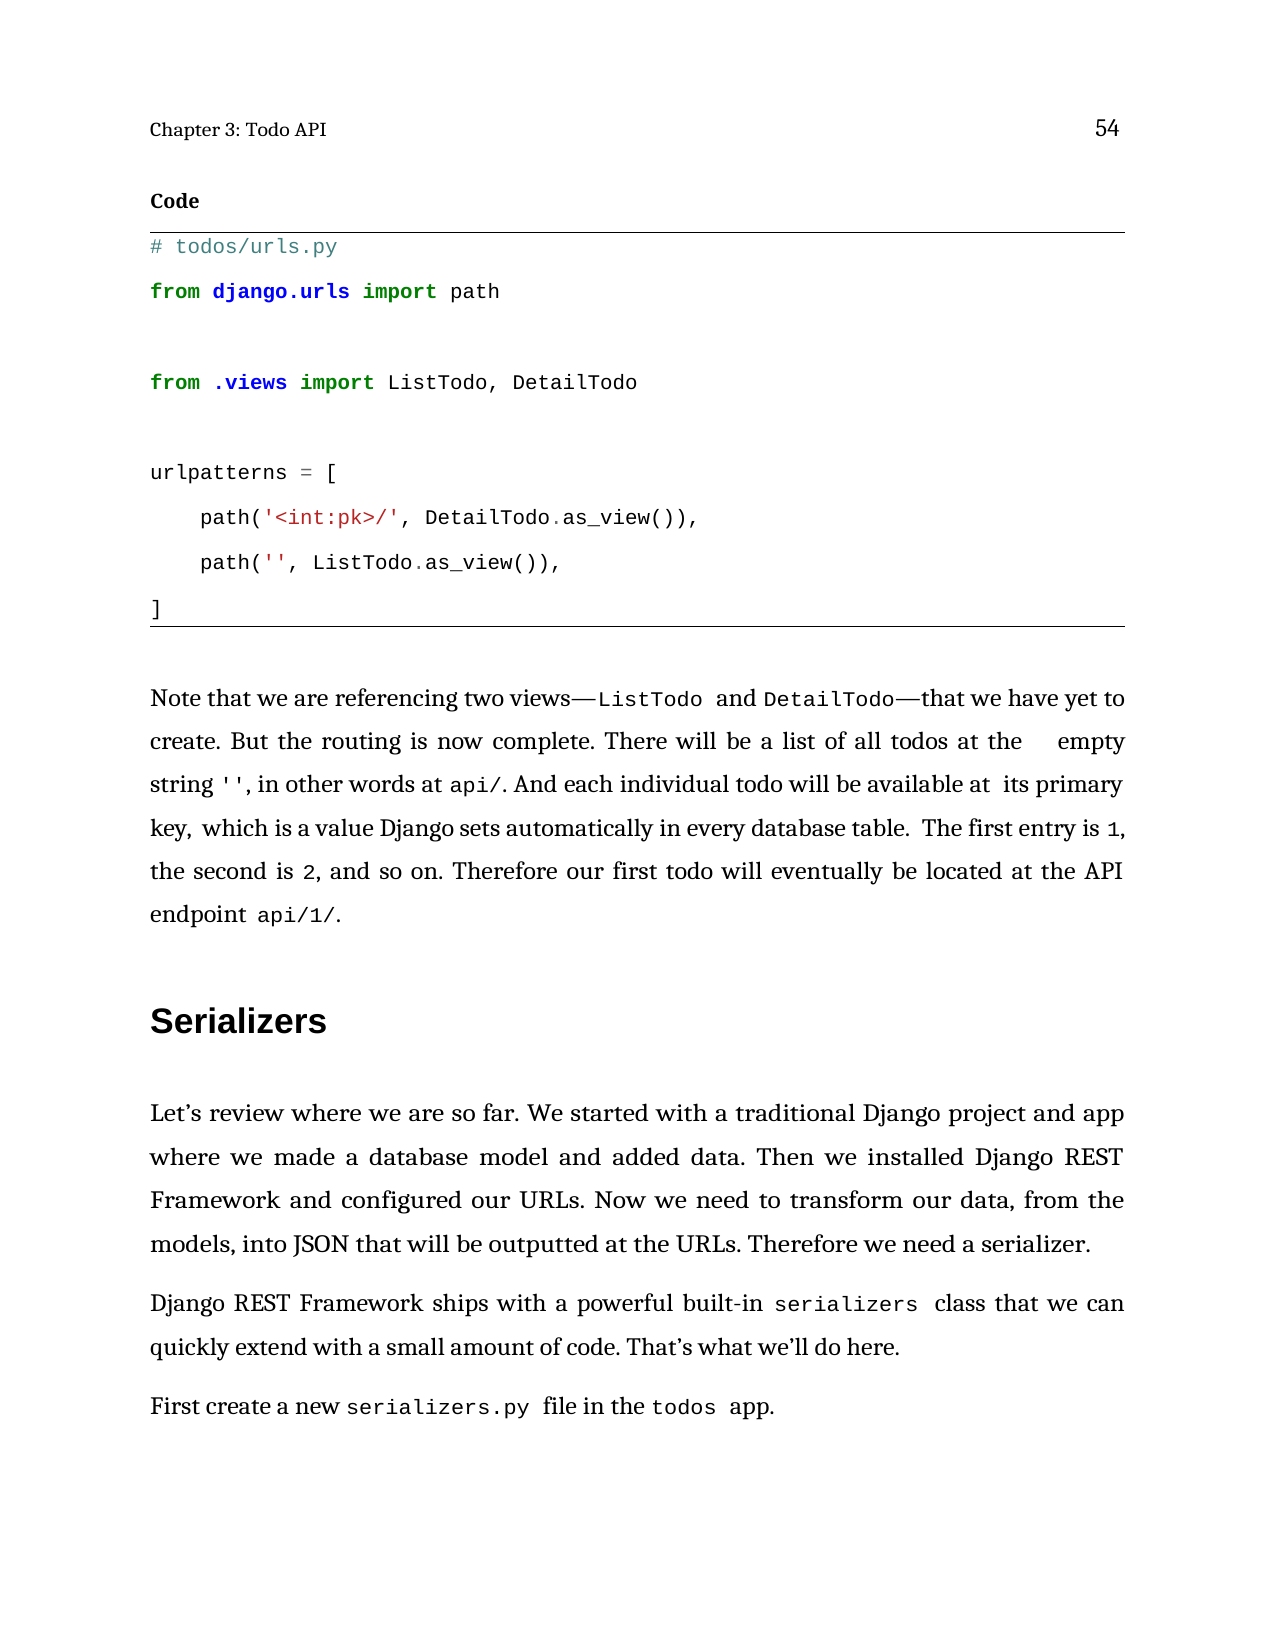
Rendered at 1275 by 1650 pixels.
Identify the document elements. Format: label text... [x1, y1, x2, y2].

text Django REST Framework ships with a powerful built-in serializers class that we can quickly extend with a small amount of code. That’s what we’ll do here. [150, 1289, 1125, 1361]
text urlpatterns = [ [150, 462, 1275, 486]
text Note that we are referencing two views—ListTodo and DetailTodo—that we have yet to create. But the routing is now complete. There will be a list of all todos at the empty string '', in other words at api/. And each individual todo will be available at its primary key, which is a value Django sets automatically in every database table. The first entry is 1, the second is 2, and so on. Therefore our first todo will eventually be located at the API endpoint api/1/. [150, 683, 1125, 929]
text path('<int:pk>/', DetailTodo.as_view()), path('', ListTodo.as_view()), [200, 507, 748, 576]
subtitle Serializers [150, 1000, 1275, 1041]
text First create a new serializers.py file in the todos app. [150, 1392, 1275, 1421]
text Let’s review where we are so far. We started with a traditional Django project and app where we made a database model and added data. Then we installed Django REST Framework and configured our URLs. Now we need to transform our data, from the models, into JSON that will be outputted at the URLs. Therefore we need a serializer. [150, 1098, 1125, 1259]
text from django.urls import path [150, 281, 1275, 305]
text # todos/urls.py [150, 236, 1275, 260]
text from .views import ListTodo, DetailTodo [150, 372, 1275, 395]
text ] [150, 598, 1275, 621]
text Code [150, 188, 1275, 214]
